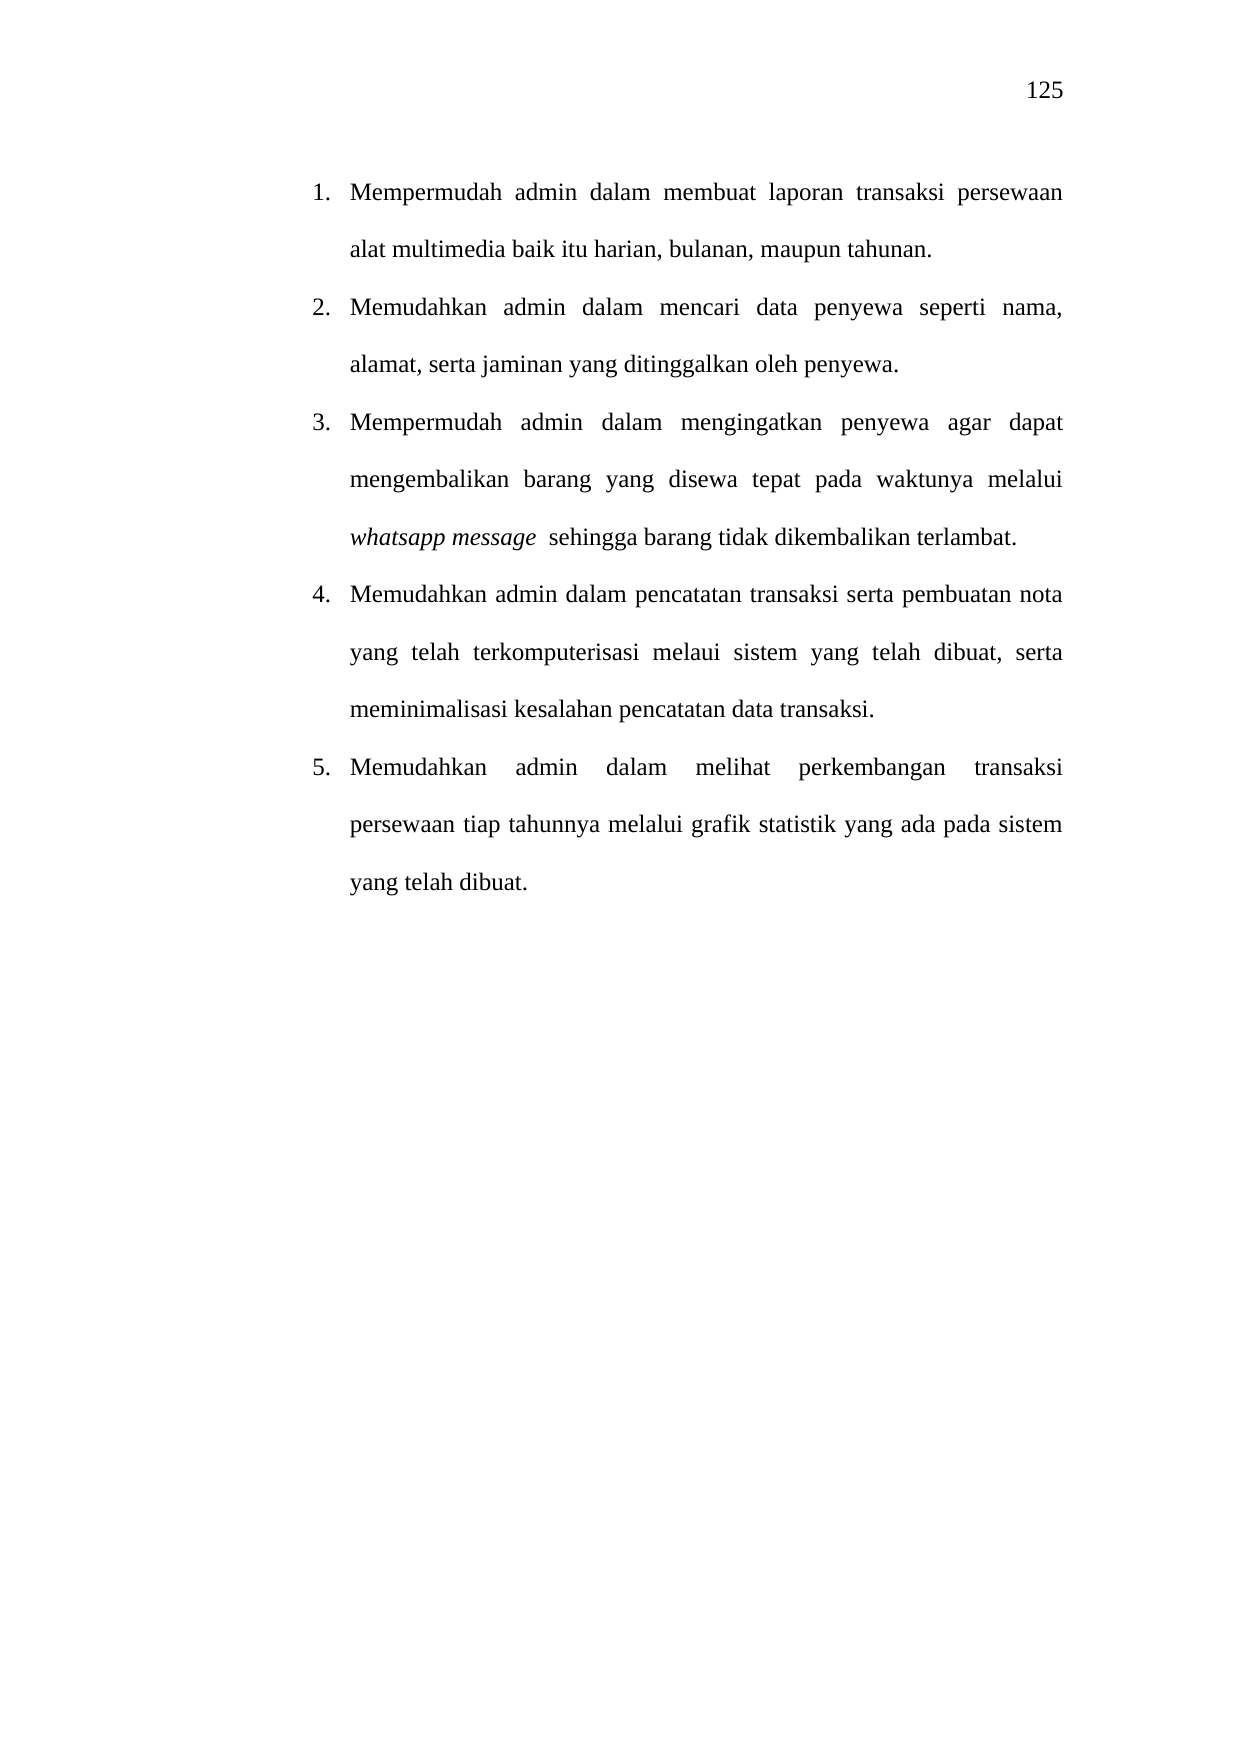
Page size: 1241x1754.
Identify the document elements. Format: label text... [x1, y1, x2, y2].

list Memudahkan admin dalam melihat perkembangan transaksi persewaan tiap tahunnya melalui grafik statistik yang ada pada sistem yang telah dibuat. [312, 752, 1063, 896]
list Memudahkan admin dalam mencari data penyewa seperti nama, alamat, serta jaminan yang ditinggalkan oleh penyewa. [312, 292, 1063, 378]
list Mempermudah admin dalam membuat laporan transaksi persewaan alat multimedia baik itu harian, bulanan, maupun tahunan. [312, 177, 1063, 263]
list Memudahkan admin dalam pencatatan transaksi serta pembuatan nota yang telah terkomputerisasi melaui sistem yang telah dibuat, serta meminimalisasi kesalahan pencatatan data transaksi. [312, 579, 1063, 723]
list Mempermudah admin dalam mengingatkan penyewa agar dapat mengembalikan barang yang disewa tepat pada waktunya melalui whatsapp message sehingga barang tidak dikembalikan terlambat. [312, 407, 1063, 551]
